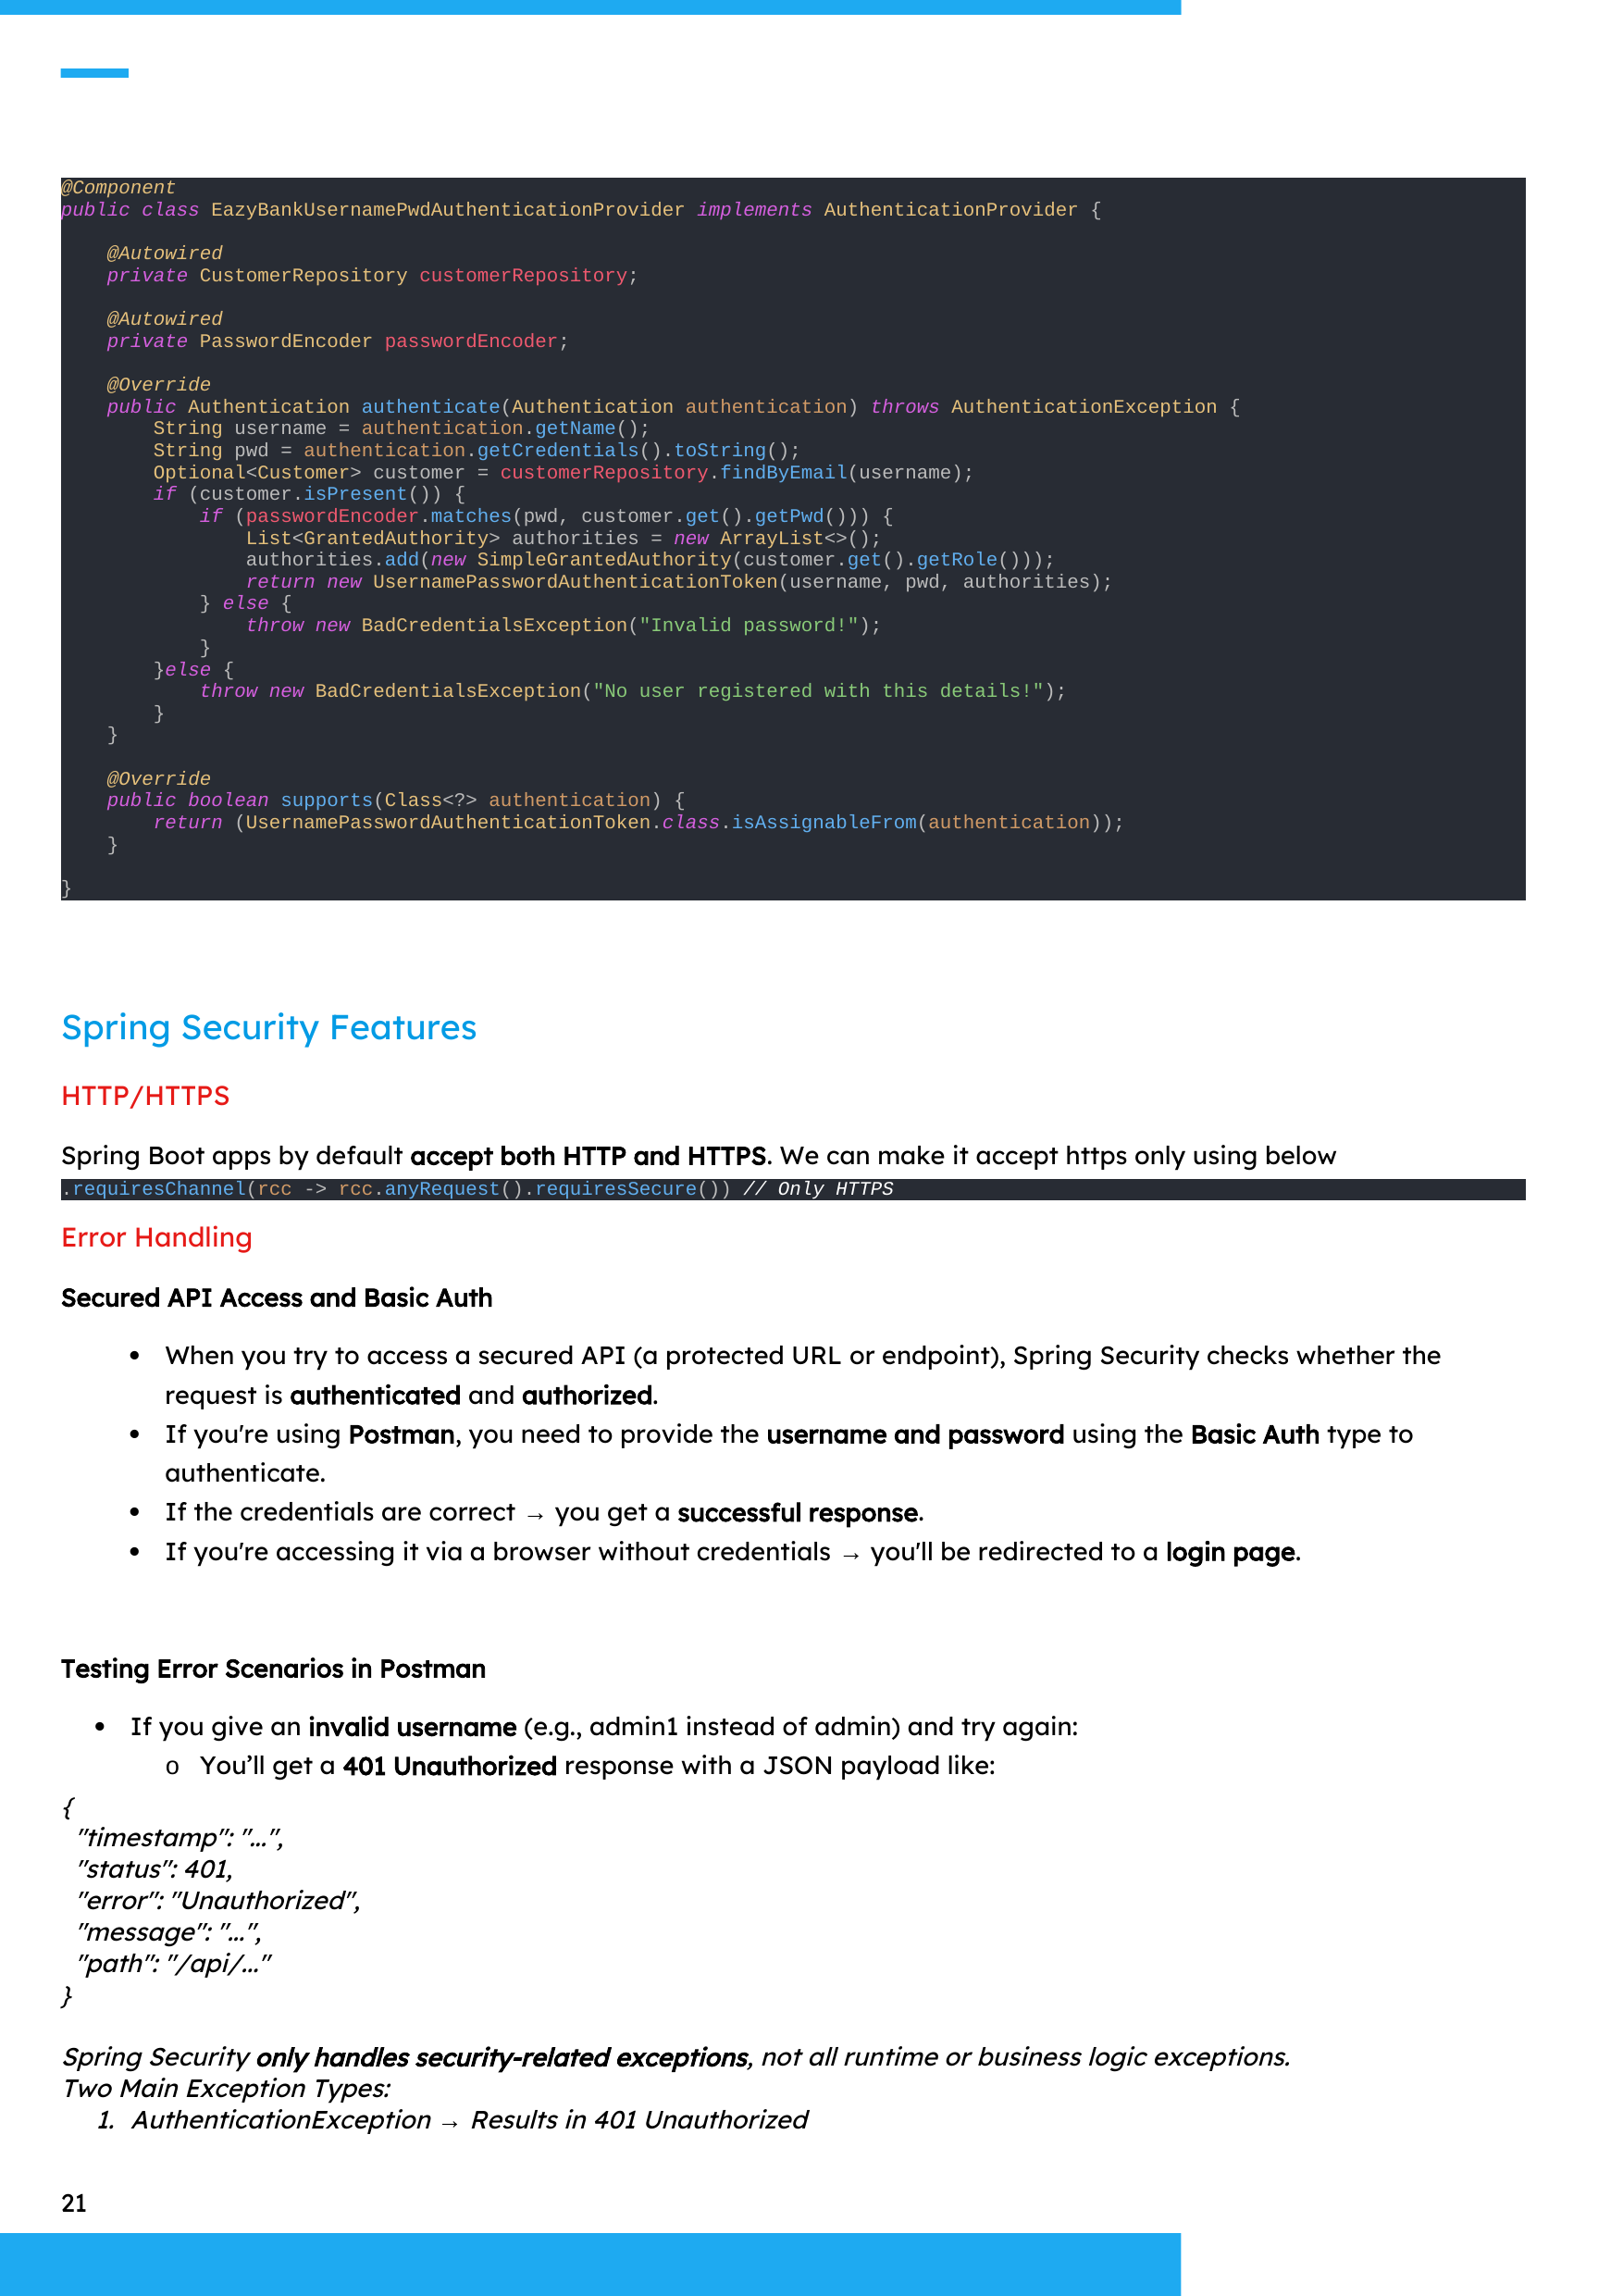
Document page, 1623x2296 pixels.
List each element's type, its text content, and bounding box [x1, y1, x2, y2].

text @Component public class EazyBankUsernamePwdAuthenticationProvider implements AuthenticationProvider { @Autowired private CustomerRepository customerRepository; @Autowired private PasswordEncoder passwordEncoder; @Override public Authentication authenticate(Authentication authentication) throws AuthenticationException { String username = authentication.getName(); String pwd = authentication.getCredentials().toString(); Optional<Customer> customer = customerRepository.findByEmail(username); if (customer.isPresent()) { if (passwordEncoder.matches(pwd, customer.get().getPwd())) { List<GrantedAuthority> authorities = new ArrayList<>(); authorities.add(new SimpleGrantedAuthority(customer.get().getRole())); return new UsernamePasswordAuthenticationToken(username, pwd, authorities); } else { throw new BadCredentialsException("Invalid password!"); } }else { throw new BadCredentialsException("No user registered with this details!"); } } @Override public boolean supports(Class<?> authentication) { return (UsernamePasswordAuthenticationToken.class.isAssignableFrom(authentication)); } } [61, 178, 1526, 900]
text "error": "Unauthorized", [61, 1884, 1526, 1916]
text Secured API Access and Basic Auth [61, 1281, 1526, 1312]
text "status": 401, [61, 1853, 1526, 1884]
text Testing Error Scenarios in Postman [61, 1652, 1526, 1683]
text { [61, 1791, 1526, 1822]
text } [61, 1979, 1526, 2010]
text .requiresChannel(rcc -> rcc.anyRequest().requiresSecure()) // Only HTTPS [61, 1179, 1526, 1200]
picture [0, 0, 1182, 15]
subtitle HTTP/HTTPS [61, 1078, 1526, 1112]
text Two Main Exception Types: [61, 2072, 1526, 2104]
list AuthenticationException → Results in 401 Unauthorized [95, 2104, 1526, 2135]
subtitle Spring Security Features [61, 1005, 1526, 1049]
list You’ll get a 401 Unauthorized response with a JSON payload like: [165, 1750, 1526, 1782]
list If you're using Postman, you need to provide the username and password using the Basic Auth type to authenticate. [130, 1418, 1526, 1488]
text Spring Boot apps by default accept both HTTP and HTTPS. We can make it accept https only using below [61, 1139, 1526, 1171]
text Spring Security only handles security-related exceptions, not all runtime or business logic exceptions. [61, 2042, 1526, 2072]
list When you try to access a secured API (a protected URL or endpoint), Spring Security checks whether the request is authenticated and authorized. [130, 1340, 1526, 1410]
picture [0, 2233, 1182, 2296]
list If the credentials are correct → you get a successful response. [130, 1496, 1526, 1528]
text "path": "/api/..." [61, 1947, 1526, 1979]
text "timestamp": "...", [61, 1822, 1526, 1853]
list If you give an invalid username (e.g., admin1 instead of admin) and try again: [95, 1710, 1526, 1742]
subtitle Error Handling [61, 1220, 1526, 1254]
text "message": "...", [61, 1916, 1526, 1947]
picture [60, 68, 129, 78]
list If you're accessing it via a browser without credentials → you'll be redirected to a login page. [130, 1535, 1526, 1567]
